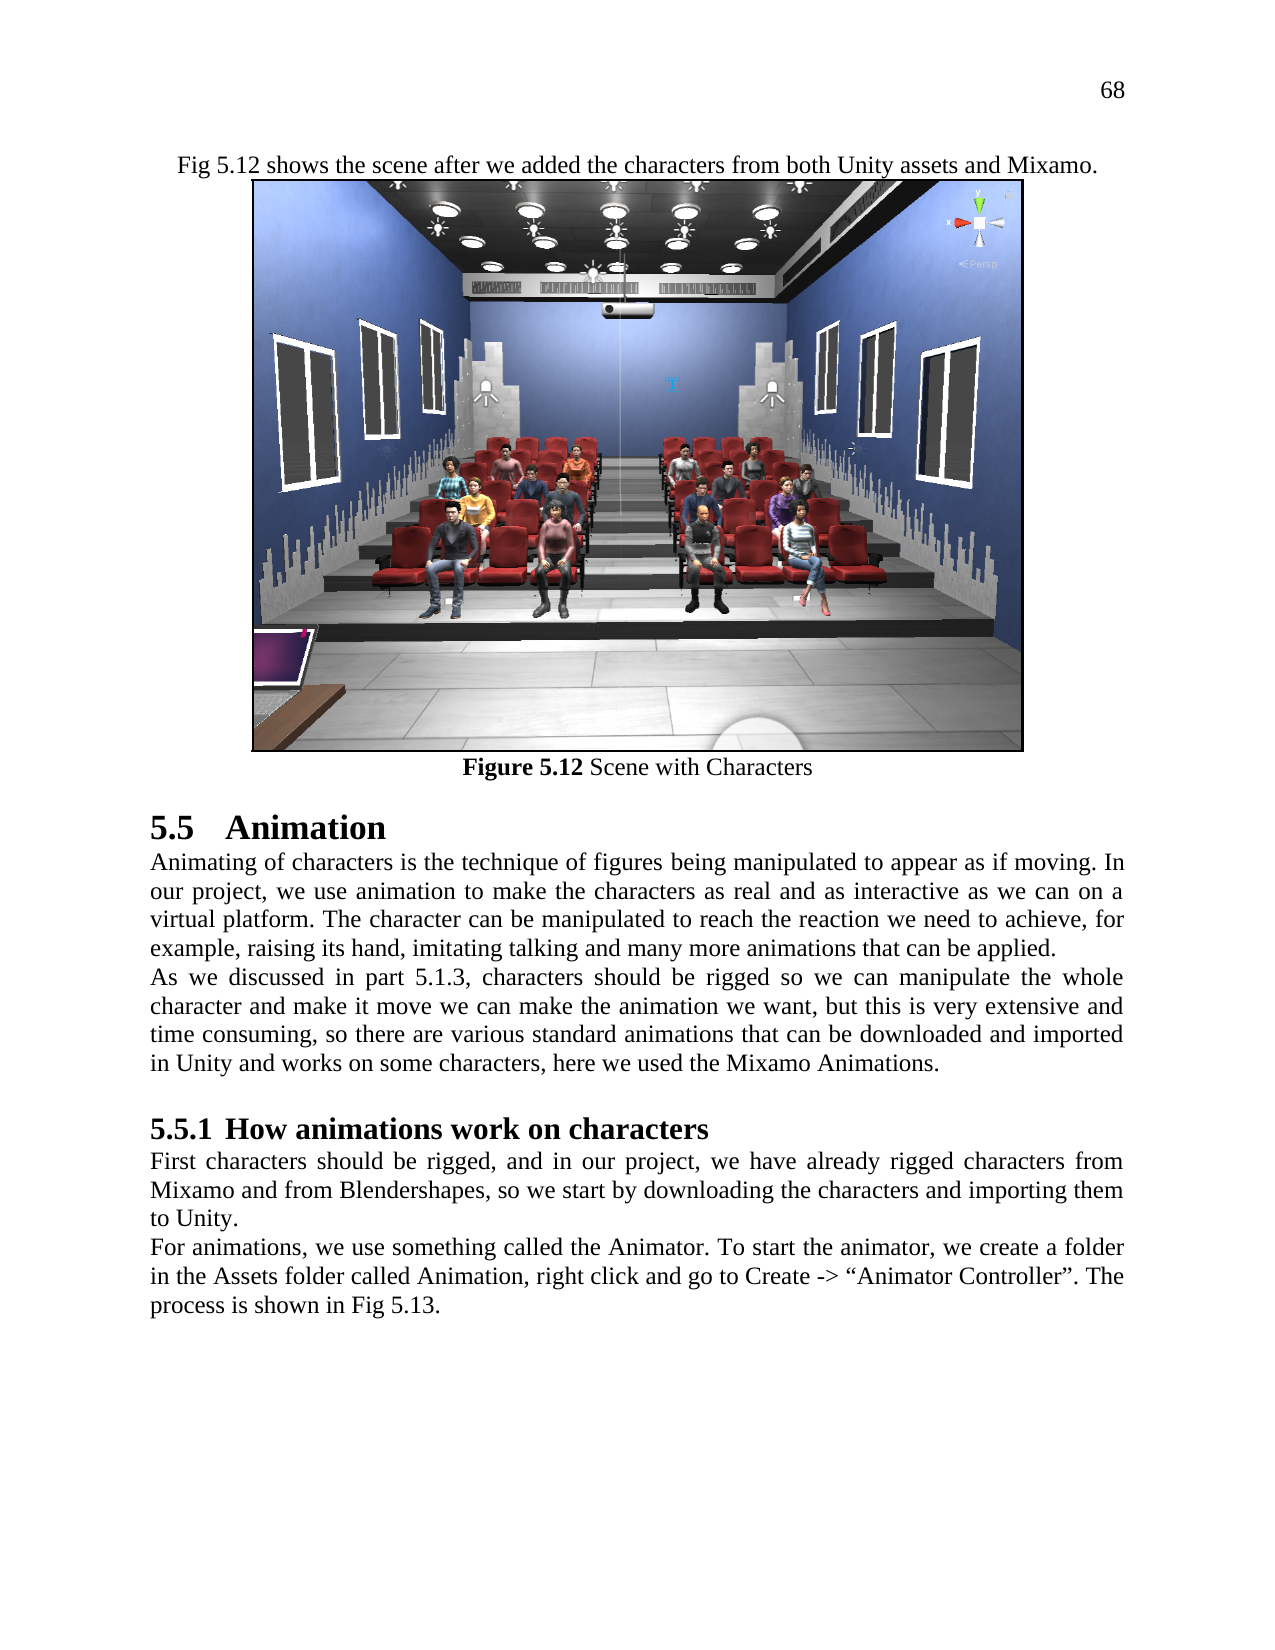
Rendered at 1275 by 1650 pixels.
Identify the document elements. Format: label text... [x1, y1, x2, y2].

subtitle 5.5 Animation [150, 806, 1125, 847]
text Animating of characters is the technique of figures being manipulated to appear as if moving. In our project, we use animation to make the characters as real and as interactive as we can on a virtual platform. The character can be manipulated to reach the reaction we need to achieve, for example, raising its hand, imitating talking and many more animations that can be applied. [150, 847, 1125, 962]
subtitle 5.5.1 How animations work on characters [150, 1110, 1125, 1146]
picture [254, 181, 1021, 750]
text Figure 5.12 Scene with Characters [150, 752, 1125, 781]
text First characters should be rigged, and in our project, we have already rigged characters from Mixamo and from Blendershapes, so we start by downloading the characters and importing them to Unity. [150, 1146, 1125, 1232]
text For animations, we use something called the Animator. To start the animator, we create a folder in the Assets folder called Animation, right click and go to Create -> “Animator Controller”. The process is shown in Fig 5.13. [150, 1232, 1125, 1318]
text As we discussed in part 5.1.3, characters should be rigged so we can manipulate the whole character and make it move we can make the animation we want, but this is very extensive and time consuming, so there are various standard animations that can be downloaded and imported in Unity and works on some characters, here we used the Mixamo Animations. [150, 962, 1125, 1077]
